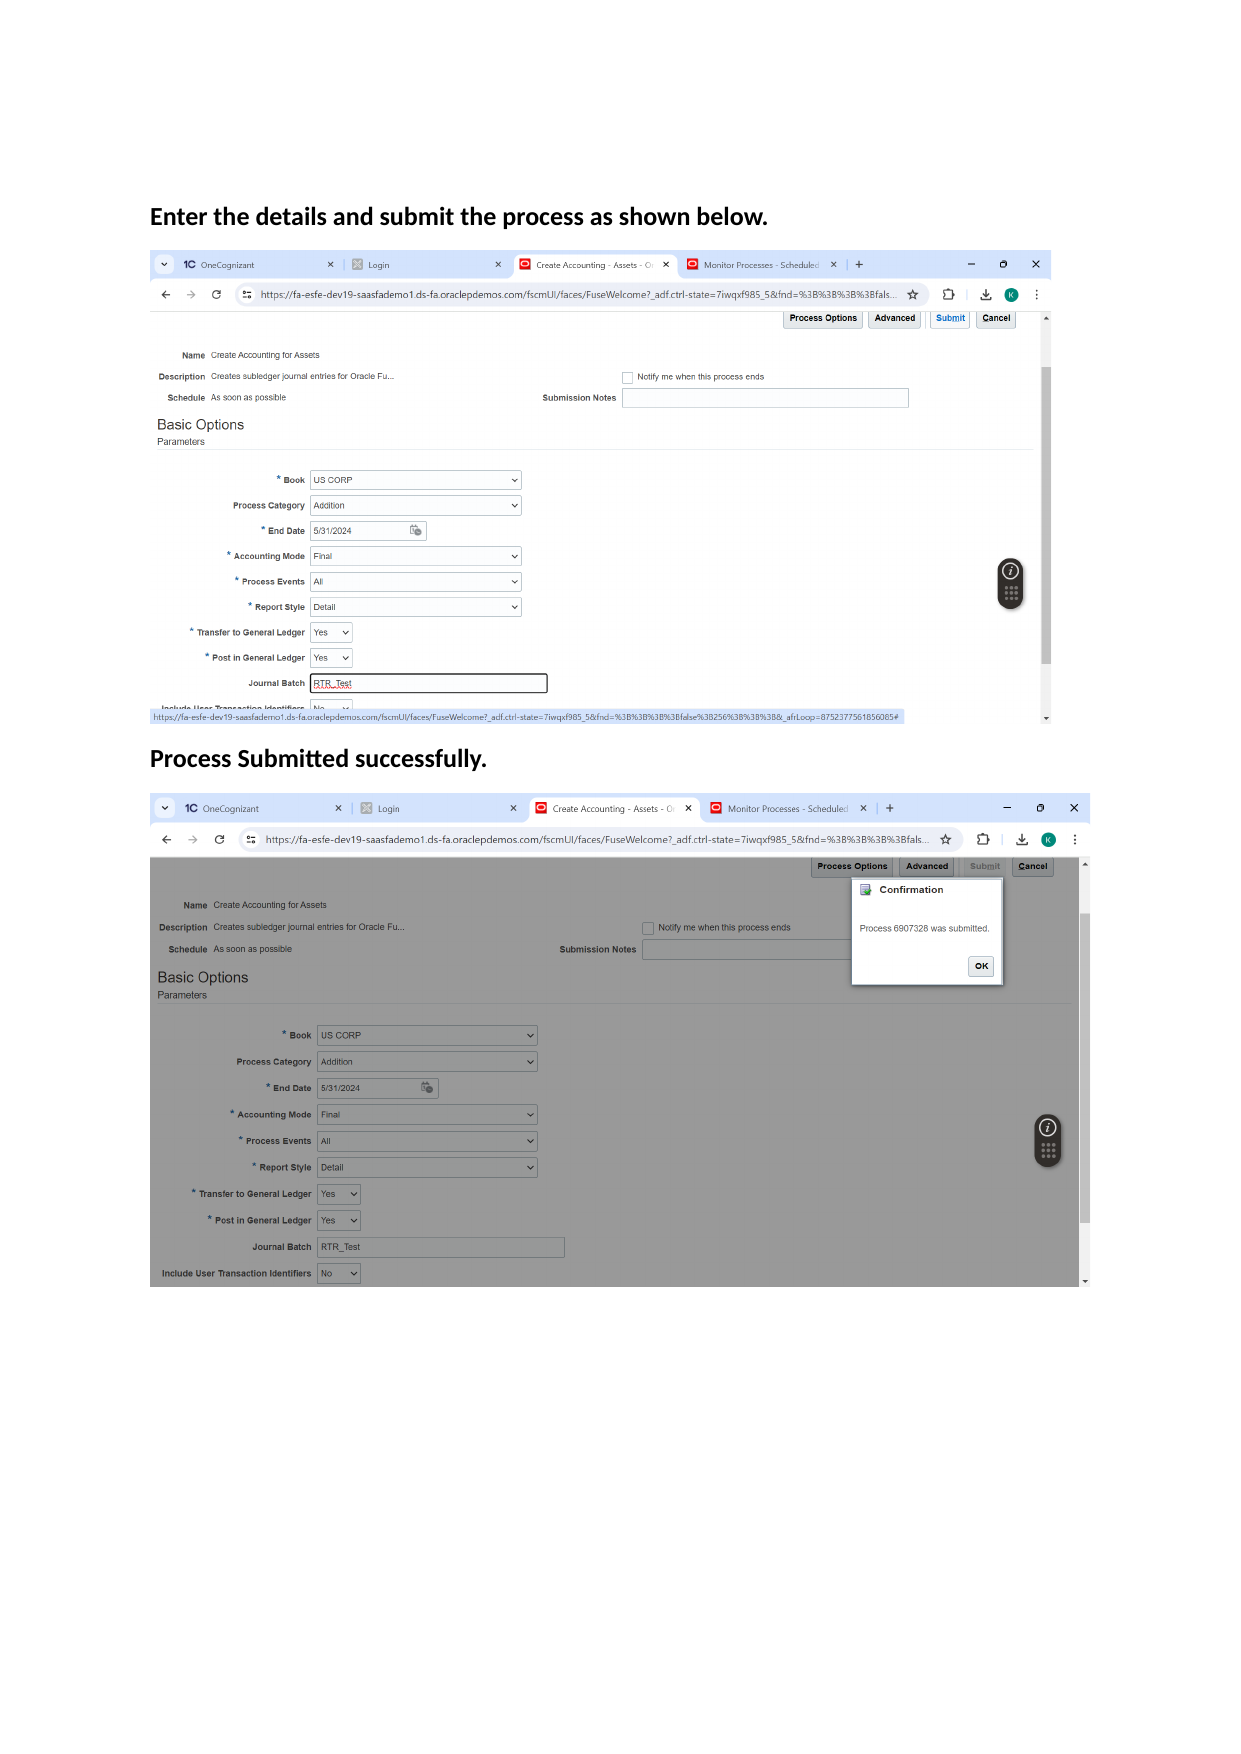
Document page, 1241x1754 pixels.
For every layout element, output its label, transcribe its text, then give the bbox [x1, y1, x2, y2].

text Enter the details and submit the process as shown below. [150, 199, 1090, 231]
picture [150, 250, 1052, 724]
text Process Submitted successfully. [150, 742, 1090, 774]
picture [150, 793, 1091, 1287]
